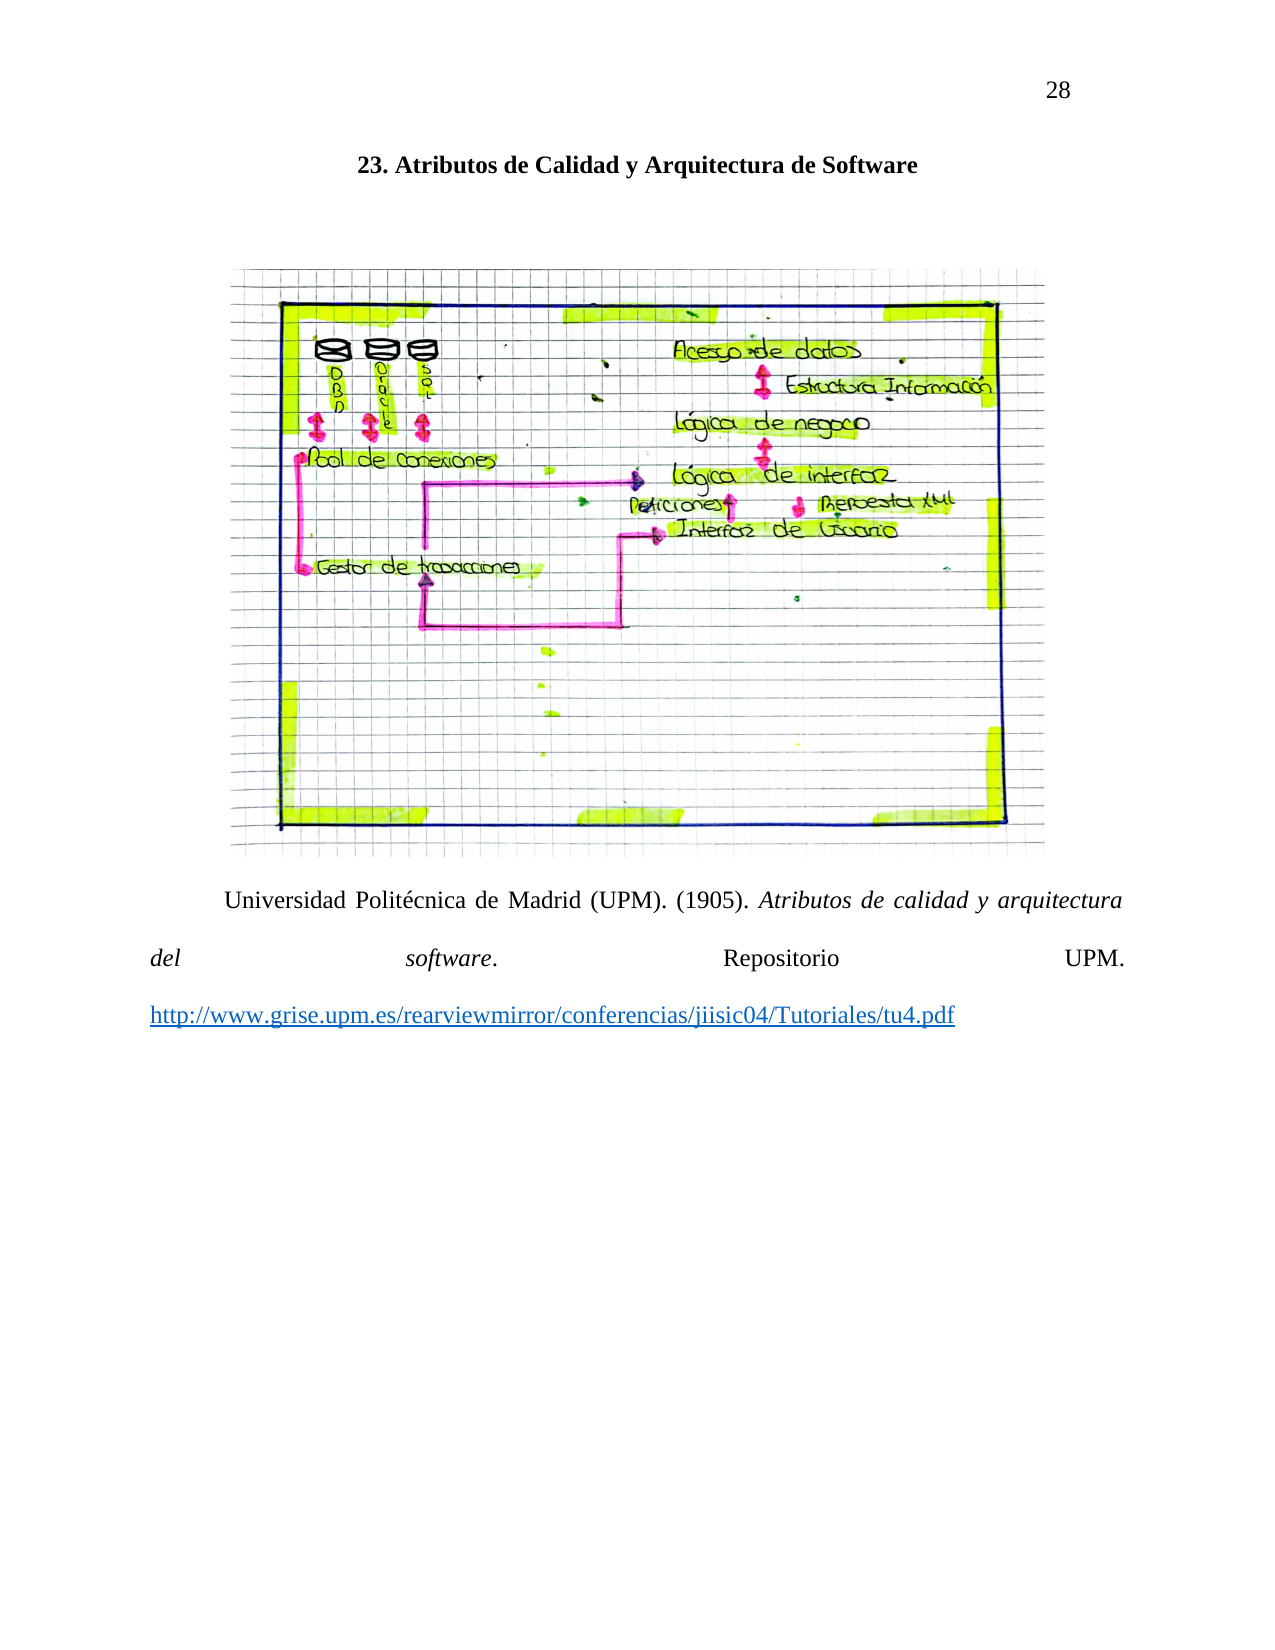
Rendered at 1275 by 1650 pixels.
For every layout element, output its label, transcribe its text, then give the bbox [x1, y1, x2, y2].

subtitle 23. Atributos de Calidad y Arquitectura de Software [150, 150, 1125, 179]
text Universidad Politécnica de Madrid (UPM). (1905). Atributos de calidad y arquitectura del software. Repositorio UPM. http://www.grise.upm.es/rearviewmirror/conferencias/jiisic04/Tutoriales/tu4.pdf [150, 410, 1125, 1029]
picture [230, 269, 1045, 857]
